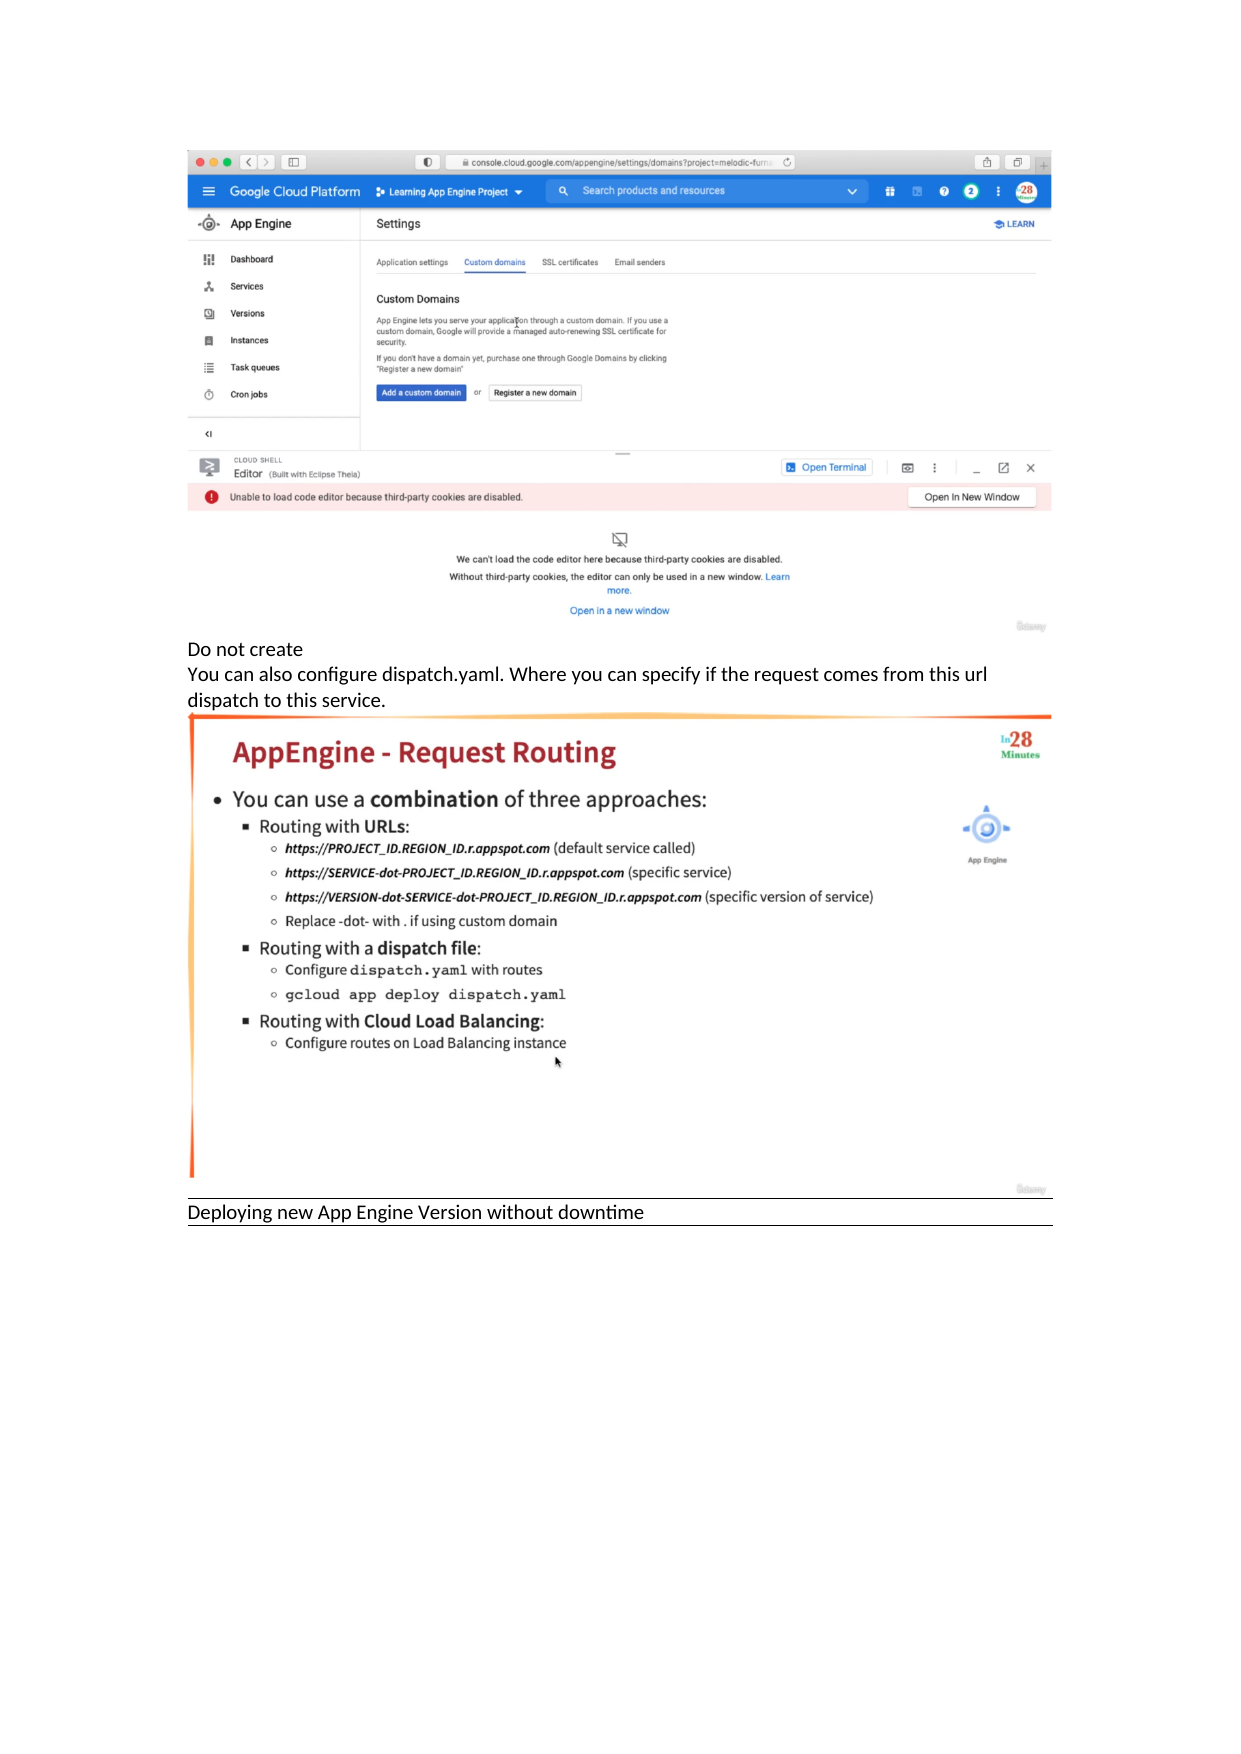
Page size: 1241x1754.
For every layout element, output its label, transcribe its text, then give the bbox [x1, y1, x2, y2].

text Deploying new App Engine Version without downtime [187, 1199, 1053, 1226]
text You can also configure dispatch.yaml. Where you can specify if the request comes from this url dispatch to this service. [187, 661, 1053, 712]
picture [187, 150, 1052, 636]
picture [187, 712, 1052, 1198]
text Do not create [187, 636, 1053, 661]
